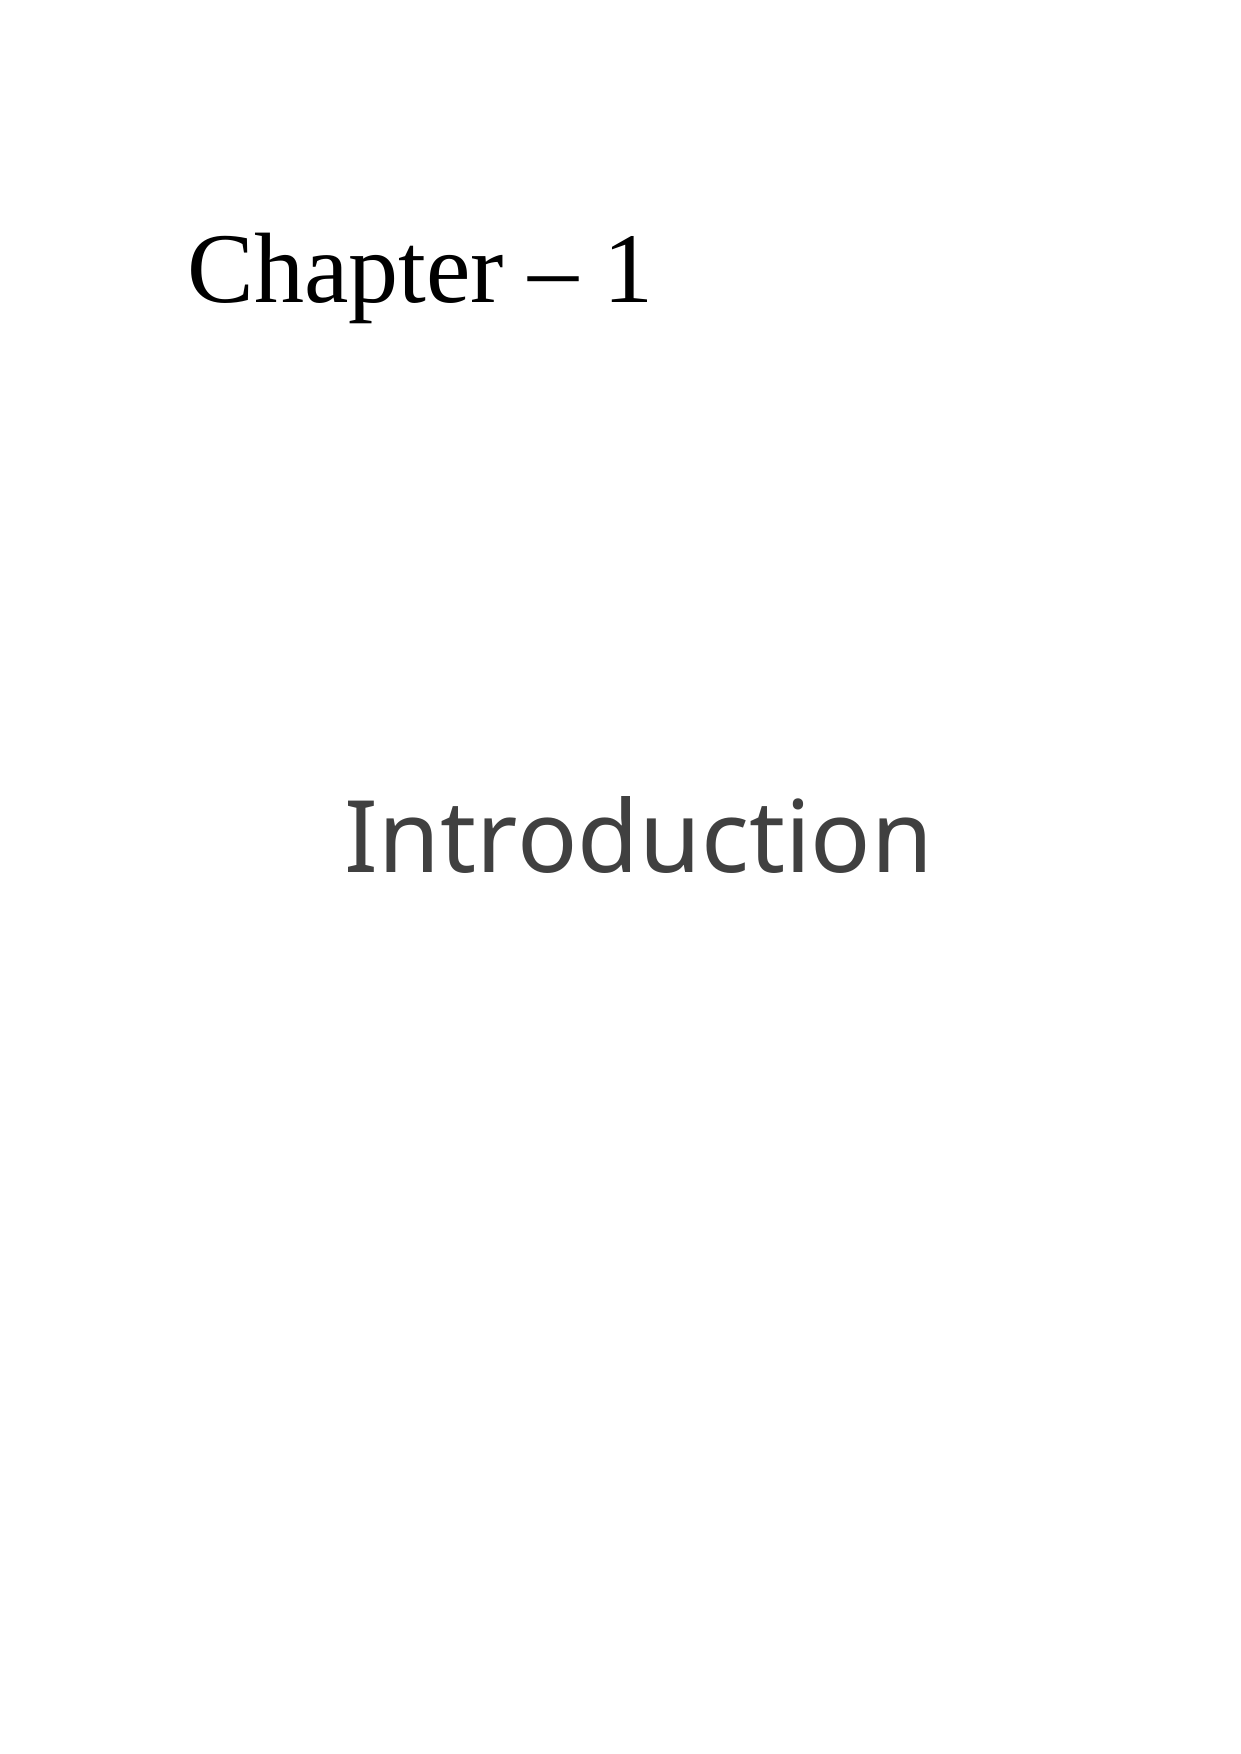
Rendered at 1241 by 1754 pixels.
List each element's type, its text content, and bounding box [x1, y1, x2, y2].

text Chapter – 1 [187, 209, 1090, 324]
subtitle Introduction [187, 766, 1090, 902]
